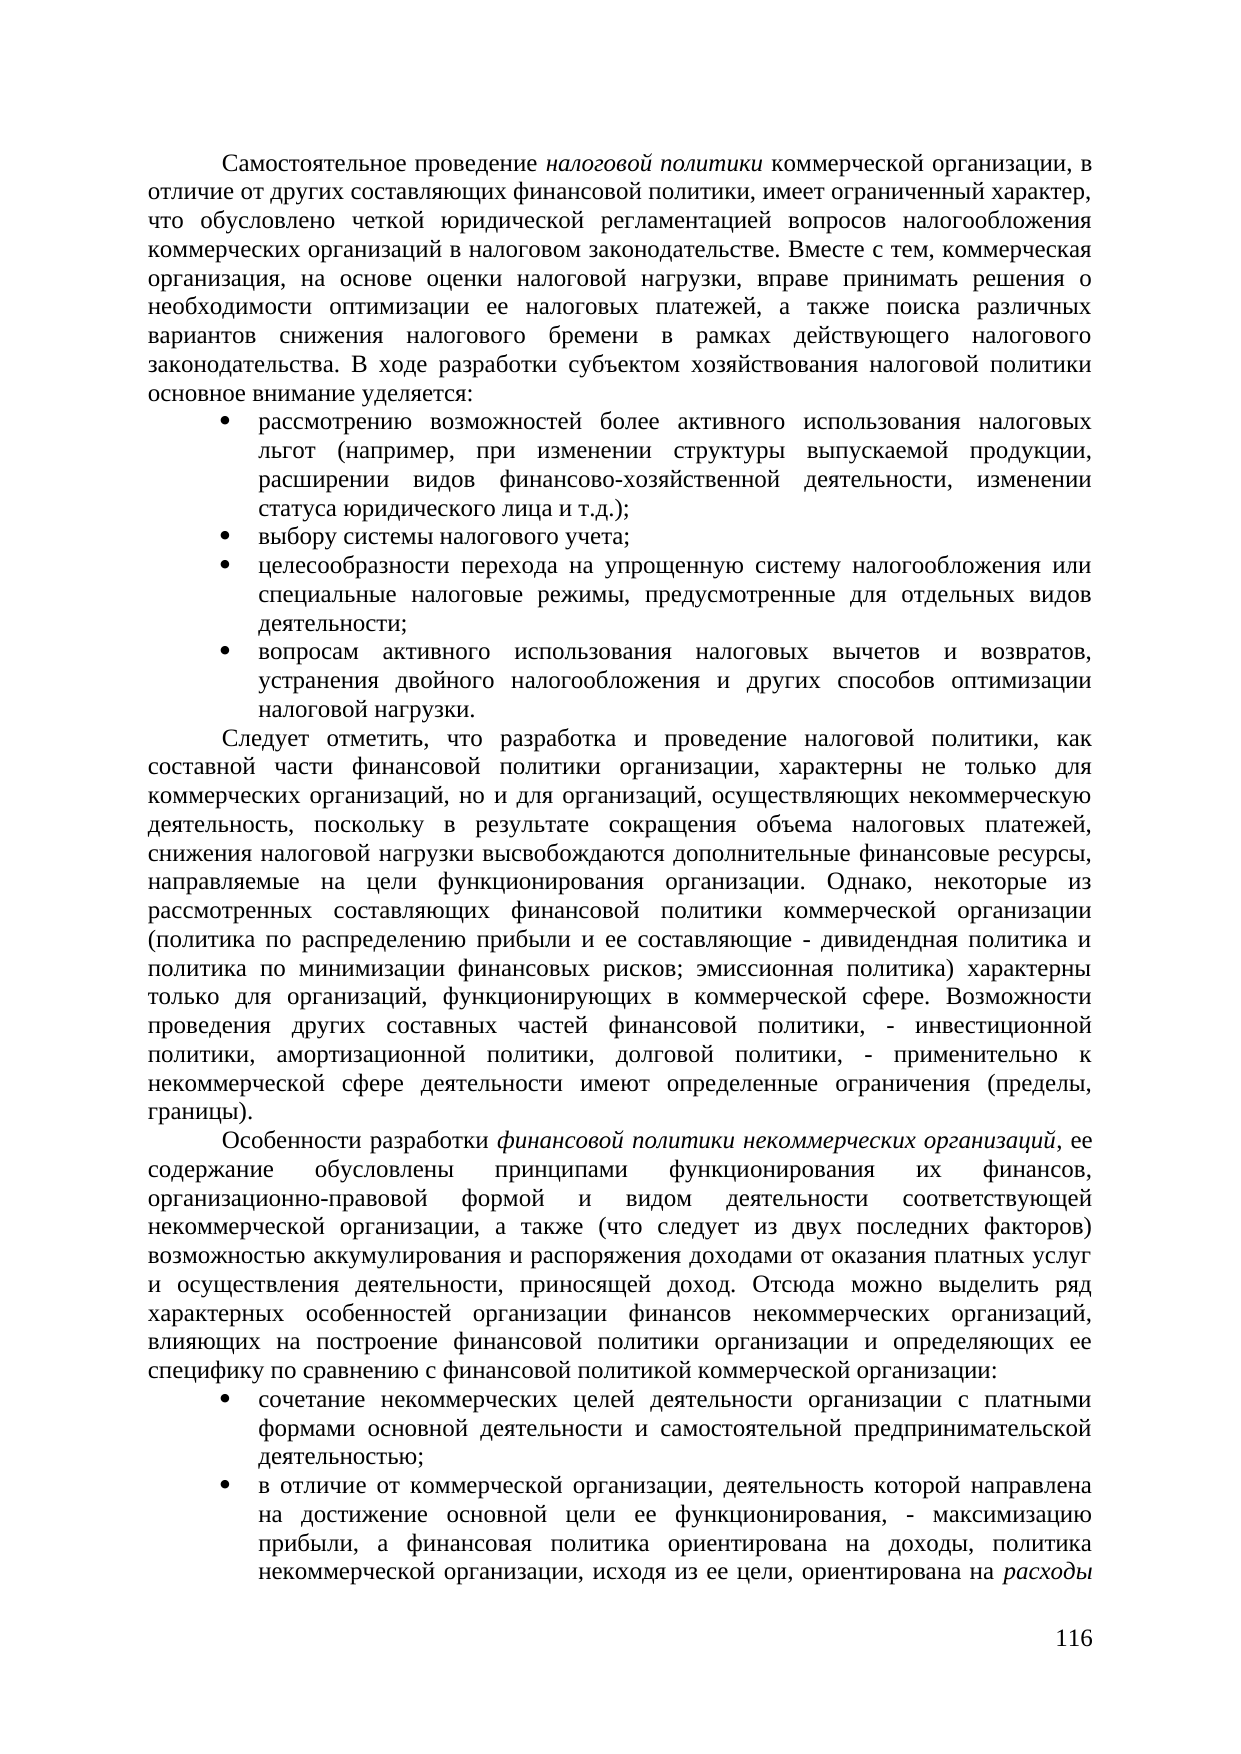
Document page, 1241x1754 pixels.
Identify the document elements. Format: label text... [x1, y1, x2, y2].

text рассмотрению возможностей более активного использования налоговых льгот (например, при изменении структуры выпускаемой продукции, расширении видов финансово-хозяйственной деятельности, изменении статуса юридического лица и т.д.); [221, 406, 1092, 521]
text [221, 1470, 1092, 1585]
text вопросам активного использования налоговых вычетов и возвратов, устранения двойного налогообложения и других способов оптимизации налоговой нагрузки. [221, 636, 1092, 723]
text Особенности разработки финансовой политики некоммерческих организаций, ее содержание обусловлены принципами функционирования их финансов, организационно-правовой формой и видом деятельности соответствующей некоммерческой организации, а также (что следует из двух последних факторов) возможностью аккумулирования и распоряжения доходами от оказания платных услуг и осуществления деятельности, приносящей доход. Отсюда можно выделить ряд характерных особенностей организации финансов некоммерческих организаций, влияющих на построение финансовой политики организации и определяющих ее специфику по сравнению с финансовой политикой коммерческой организации: [148, 1125, 1092, 1384]
text сочетание некоммерческих целей деятельности организации с платными формами основной деятельности и самостоятельной предпринимательской деятельностью; [221, 1384, 1092, 1470]
text Следует отметить, что разработка и проведение налоговой политики, как составной части финансовой политики организации, характерны не только для коммерческих организаций, но и для организаций, осуществляющих некоммерческую деятельность, поскольку в результате сокращения объема налоговых платежей, снижения налоговой нагрузки высвобождаются дополнительные финансовые ресурсы, направляемые на цели функционирования организации. Однако, некоторые из рассмотренных составляющих финансовой политики коммерческой организации (политика по распределению прибыли и ее составляющие - дивидендная политика и политика по минимизации финансовых рисков; эмиссионная политика) характерны только для организаций, функционирующих в коммерческой сфере. Возможности проведения других составных частей финансовой политики, - инвестиционной политики, амортизационной политики, долговой политики, - применительно к некоммерческой сфере деятельности имеют определенные ограничения (пределы, границы). [148, 723, 1092, 1125]
text выбору системы налогового учета; [221, 521, 1092, 550]
text целесообразности перехода на упрощенную систему налогообложения или специальные налоговые режимы, предусмотренные для отдельных видов деятельности; [221, 550, 1092, 636]
text Самостоятельное проведение налоговой политики коммерческой организации, в отличие от других составляющих финансовой политики, имеет ограниченный характер, что обусловлено четкой юридической регламентацией вопросов налогообложения коммерческих организаций в налоговом законодательстве. Вместе с тем, коммерческая организация, на основе оценки налоговой нагрузки, вправе принимать решения о необходимости оптимизации ее налоговых платежей, а также поиска различных вариантов снижения налогового бремени в рамках действующего налогового законодательства. В ходе разработки субъектом хозяйствования налоговой политики основное внимание уделяется: [148, 148, 1092, 406]
